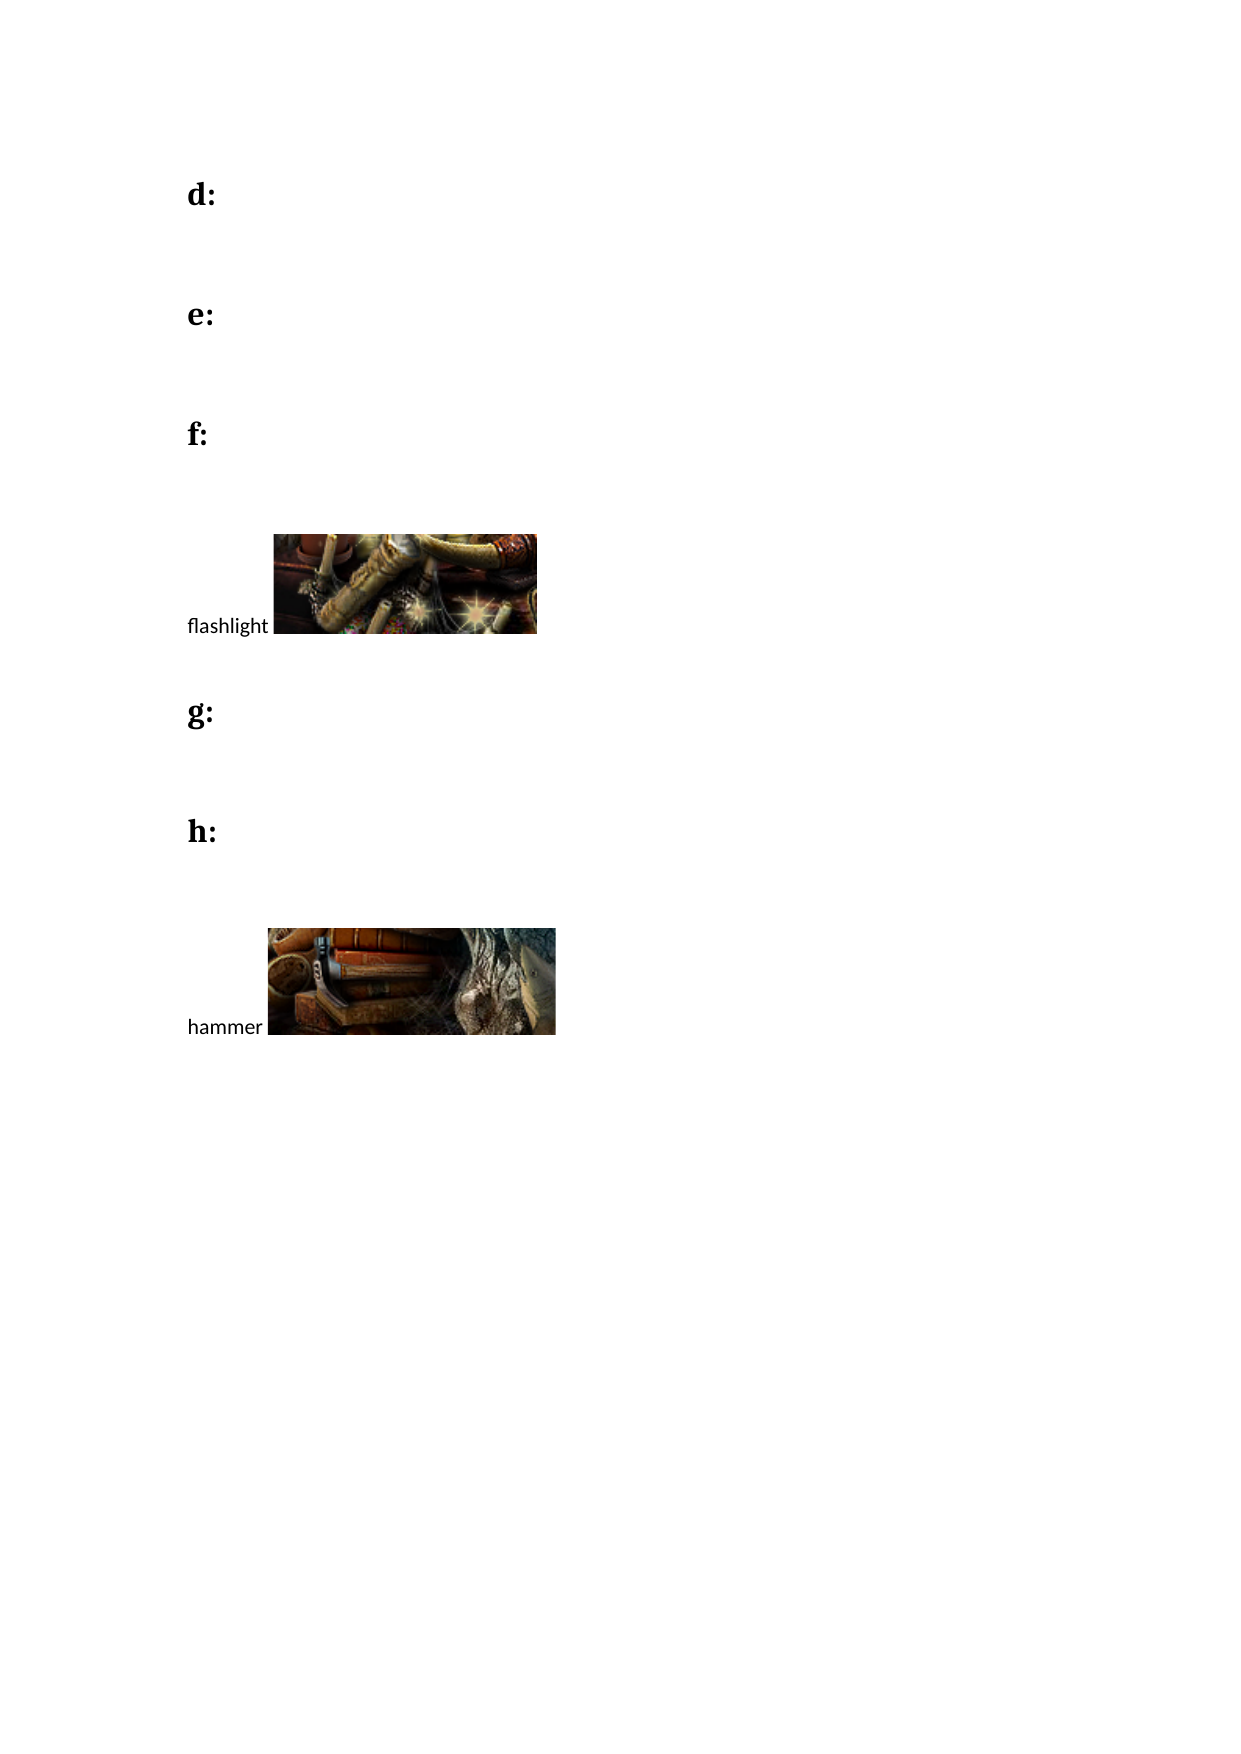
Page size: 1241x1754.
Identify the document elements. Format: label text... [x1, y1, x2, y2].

subtitle f: [187, 402, 1053, 467]
subtitle d: [187, 162, 1053, 227]
subtitle h: [187, 799, 1053, 864]
picture [267, 928, 556, 1035]
subtitle g: [187, 679, 1053, 744]
text flashlight [187, 522, 1053, 652]
picture [273, 534, 537, 634]
subtitle e: [187, 282, 1053, 347]
